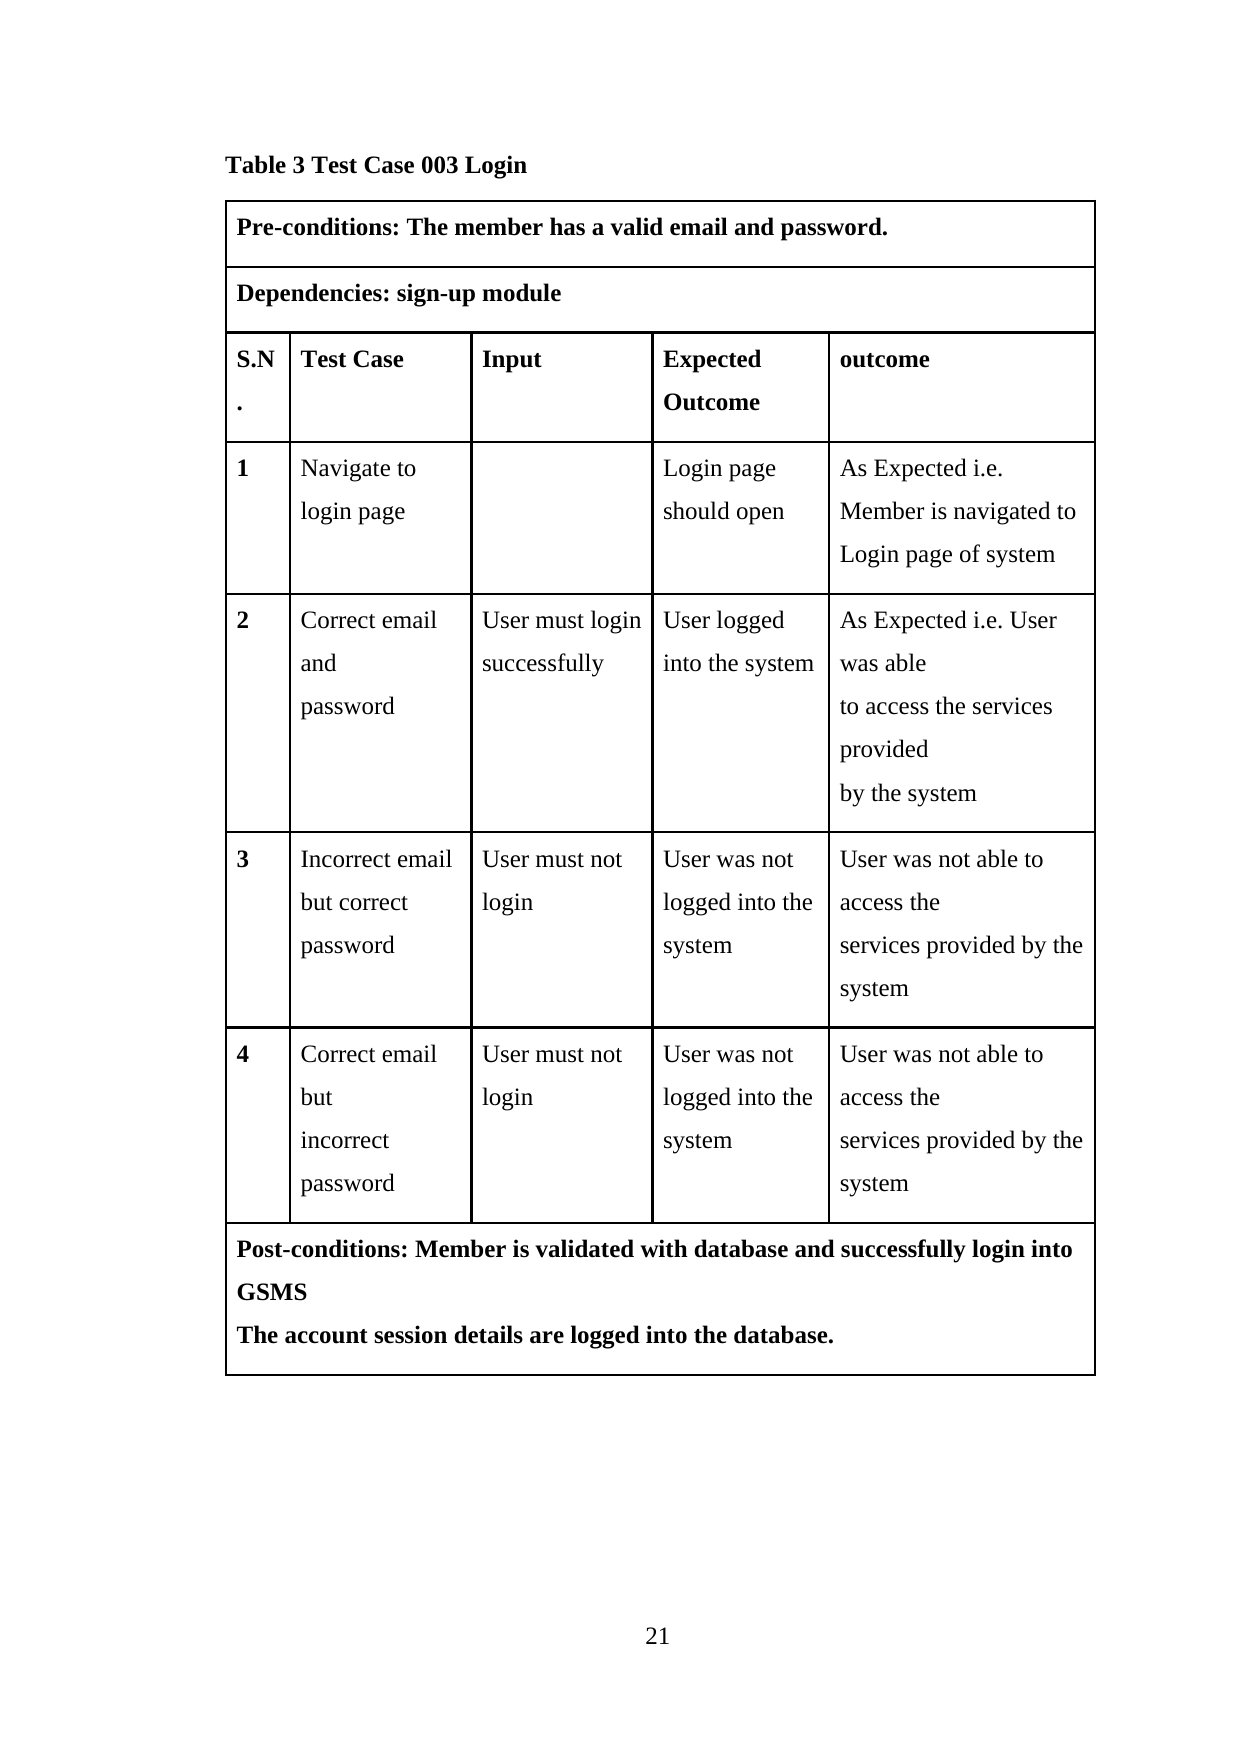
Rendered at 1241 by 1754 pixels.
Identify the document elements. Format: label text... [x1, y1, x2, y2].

table_cell 4 [227, 1029, 289, 1222]
table_cell User must login successfully [473, 595, 651, 831]
text Table 3 Test Case 003 Login [225, 150, 1090, 179]
table_cell User logged into the system [654, 595, 828, 831]
table_cell User was not able to access the services provided by the system [830, 833, 1094, 1026]
table_cell User must not login [473, 1029, 651, 1222]
table_cell User was not able to access the services provided by the system [830, 1029, 1094, 1222]
table_cell User must not login [473, 833, 651, 1026]
table_cell [473, 443, 651, 593]
table_cell Correct email and password [291, 595, 470, 831]
table_cell 2 [227, 595, 289, 831]
table_header Pre-conditions: The member has a valid email and password. [227, 202, 1094, 266]
table_cell User was not logged into the system [654, 1029, 828, 1222]
table_cell 1 [227, 443, 289, 593]
table_cell As Expected i.e. Member is navigated to Login page of system [830, 443, 1094, 593]
table_cell Login page should open [654, 443, 828, 593]
table_cell S.N. [227, 334, 289, 441]
table_cell Post-conditions: Member is validated with database and successfully login into GSMS The account session details are logged into the database. [227, 1224, 1094, 1374]
table_cell Expected Outcome [654, 334, 828, 441]
table_cell Test Case [291, 334, 470, 441]
table_cell outcome [830, 334, 1094, 441]
table_cell 3 [227, 833, 289, 1026]
table_cell Incorrect email but correct password [291, 833, 470, 1026]
table_cell Dependencies: sign-up module [227, 268, 1094, 331]
table_cell Correct email but incorrect password [291, 1029, 470, 1222]
table_cell As Expected i.e. User was able to access the services provided by the system [830, 595, 1094, 831]
table_cell Input [473, 334, 651, 441]
table_cell Navigate to login page [291, 443, 470, 593]
table_cell User was not logged into the system [654, 833, 828, 1026]
